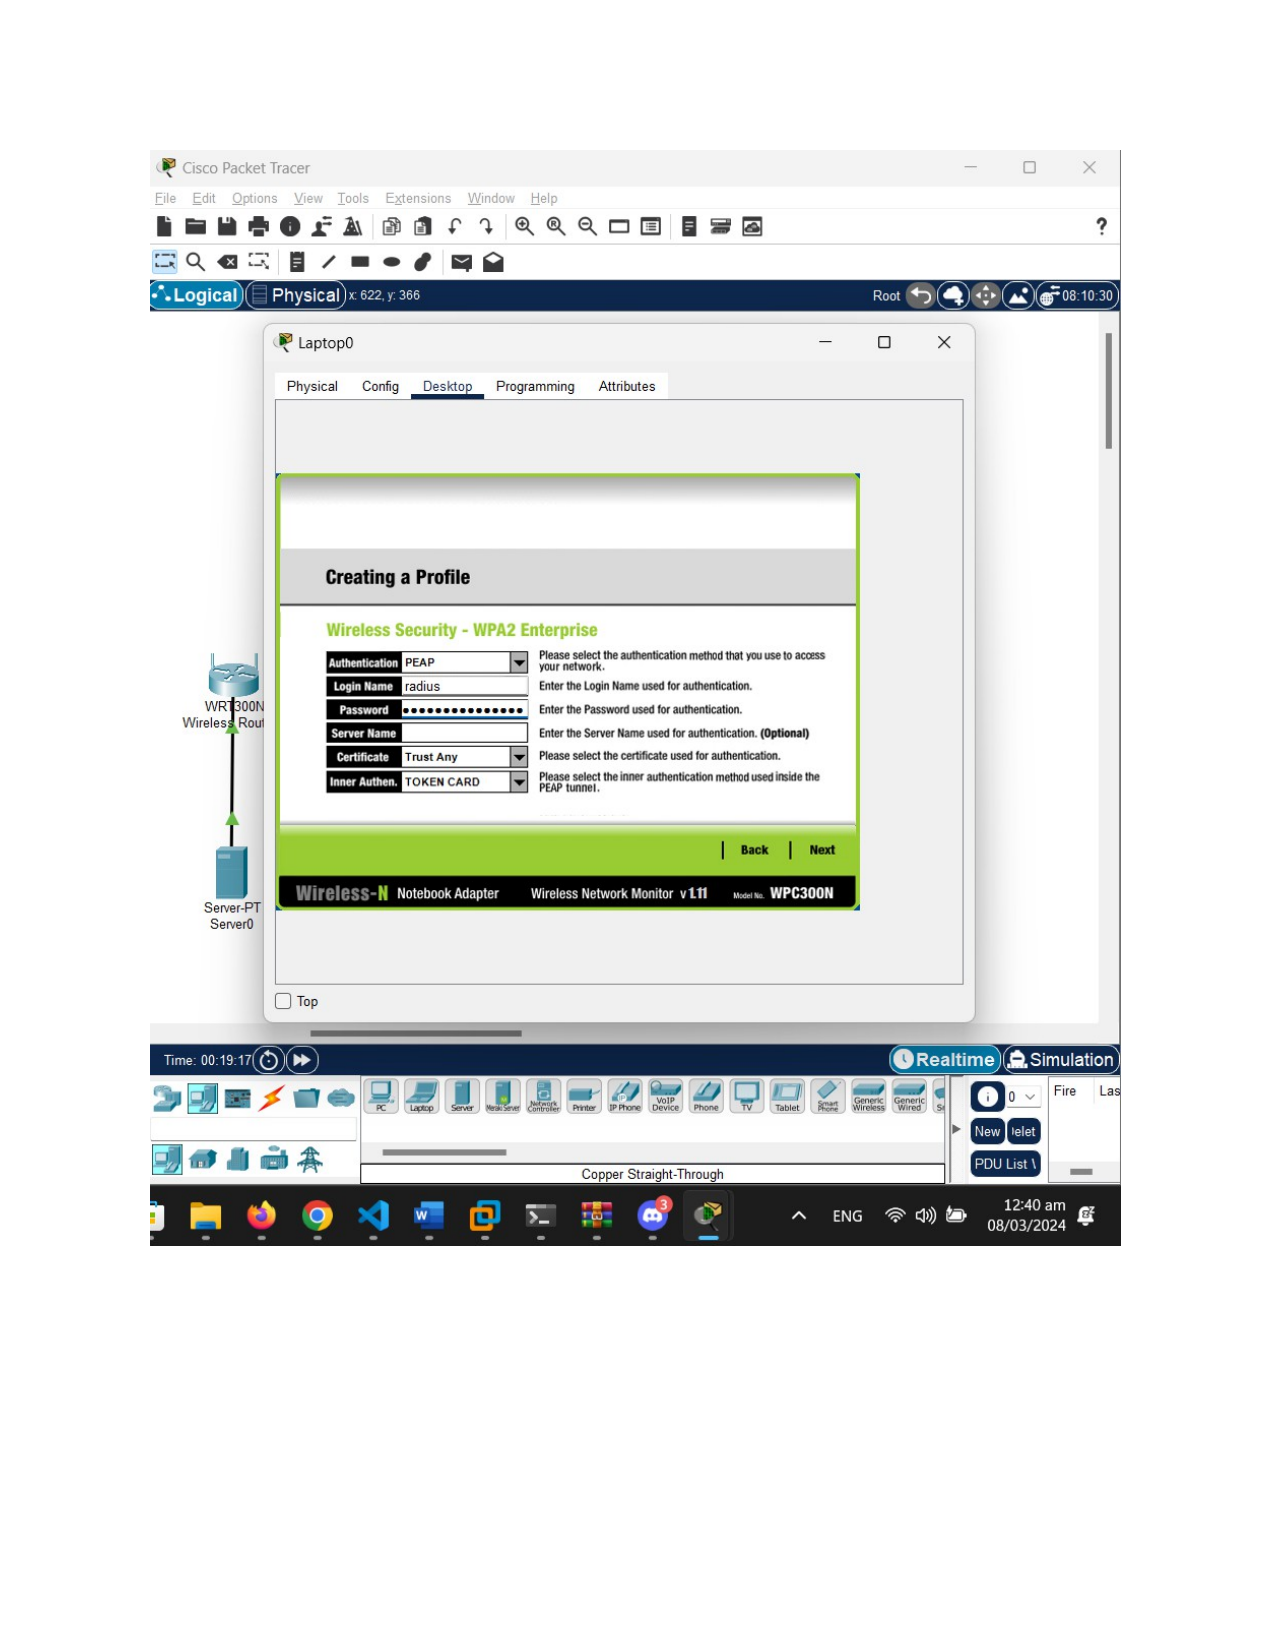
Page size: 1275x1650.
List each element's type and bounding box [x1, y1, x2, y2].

picture [150, 150, 1121, 1246]
